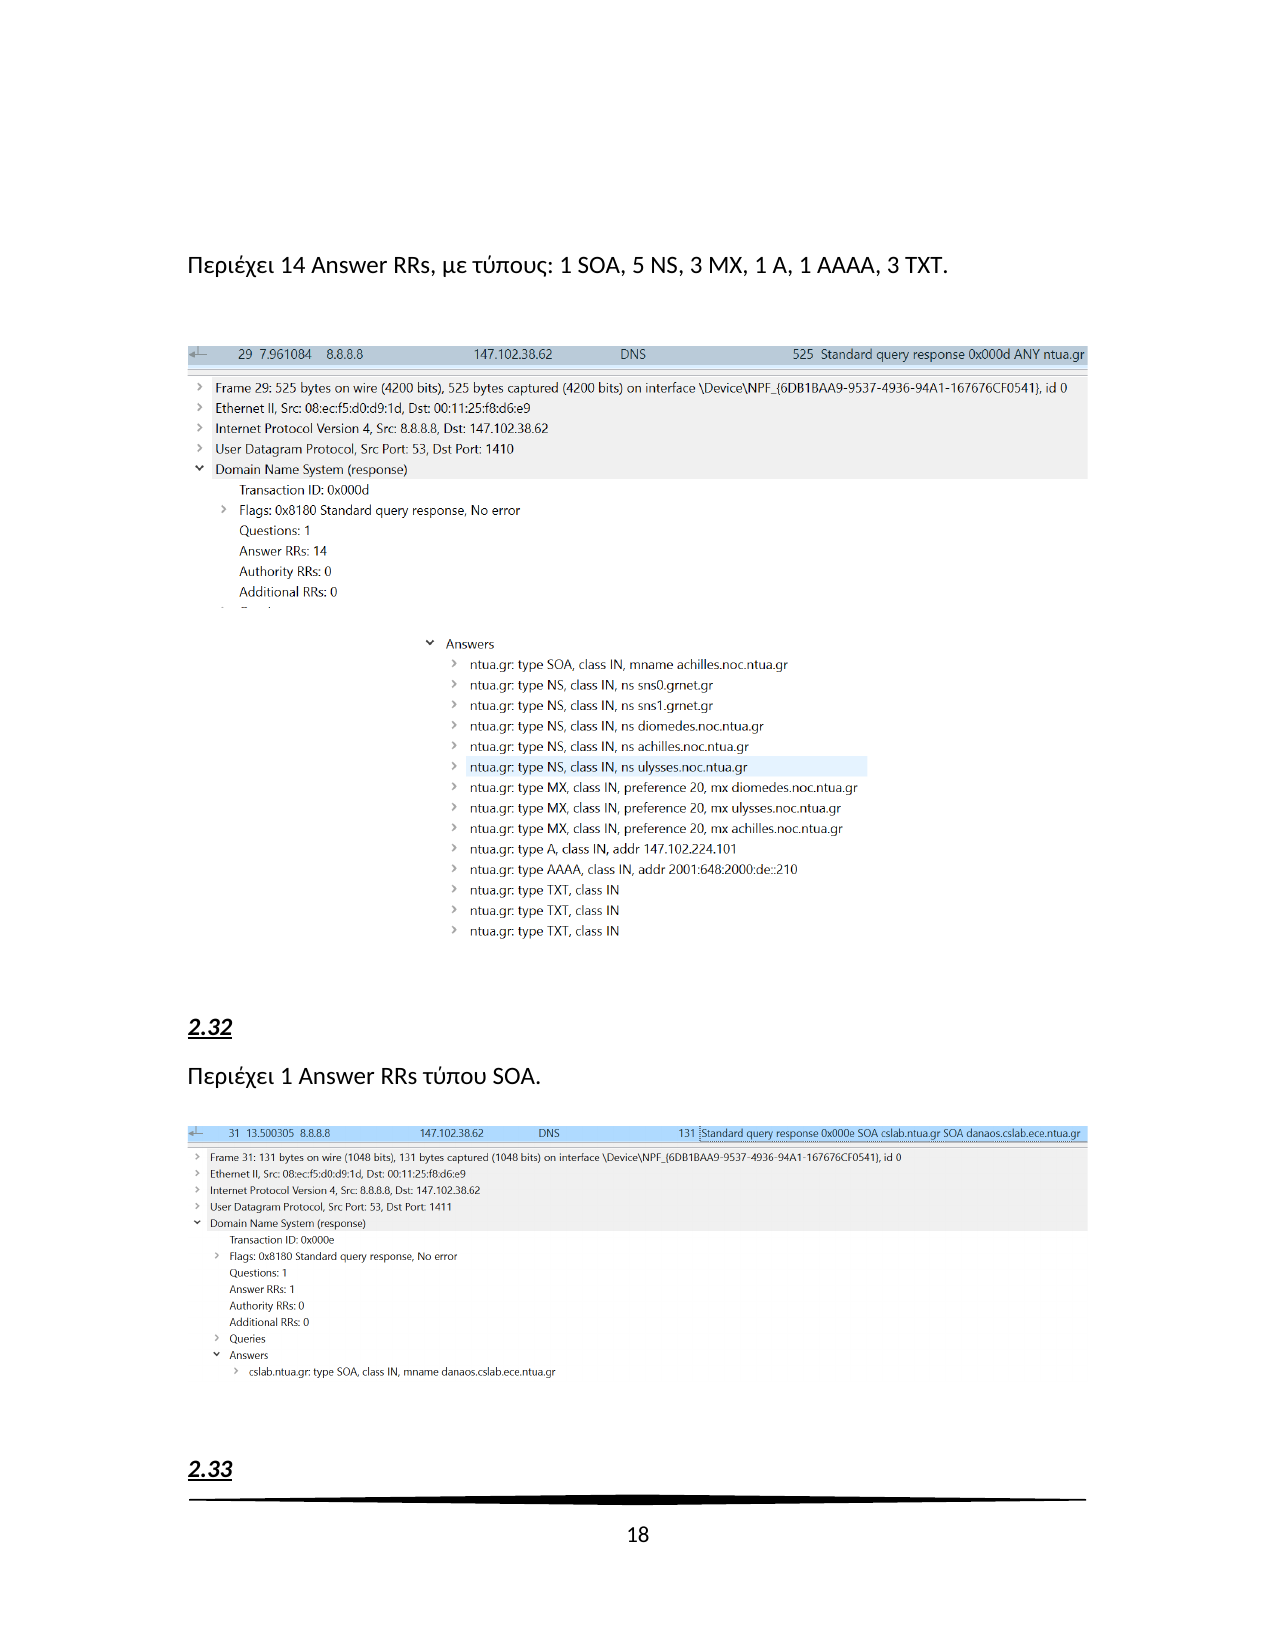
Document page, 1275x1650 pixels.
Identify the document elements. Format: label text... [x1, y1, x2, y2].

text Περιέχει 1 Answer RRs τύπου SOA. [187, 1061, 1087, 1091]
picture [187, 1126, 1088, 1382]
picture [407, 629, 868, 943]
text 2.32 [187, 1011, 1087, 1041]
picture [187, 346, 1088, 608]
text Περιέχει 14 Answer RRs, με τύπους: 1 SOA, 5 NS, 3 MX, 1 A, 1 AAAA, 3 TXT. [187, 249, 1087, 280]
text 2.33 [187, 1453, 1087, 1484]
